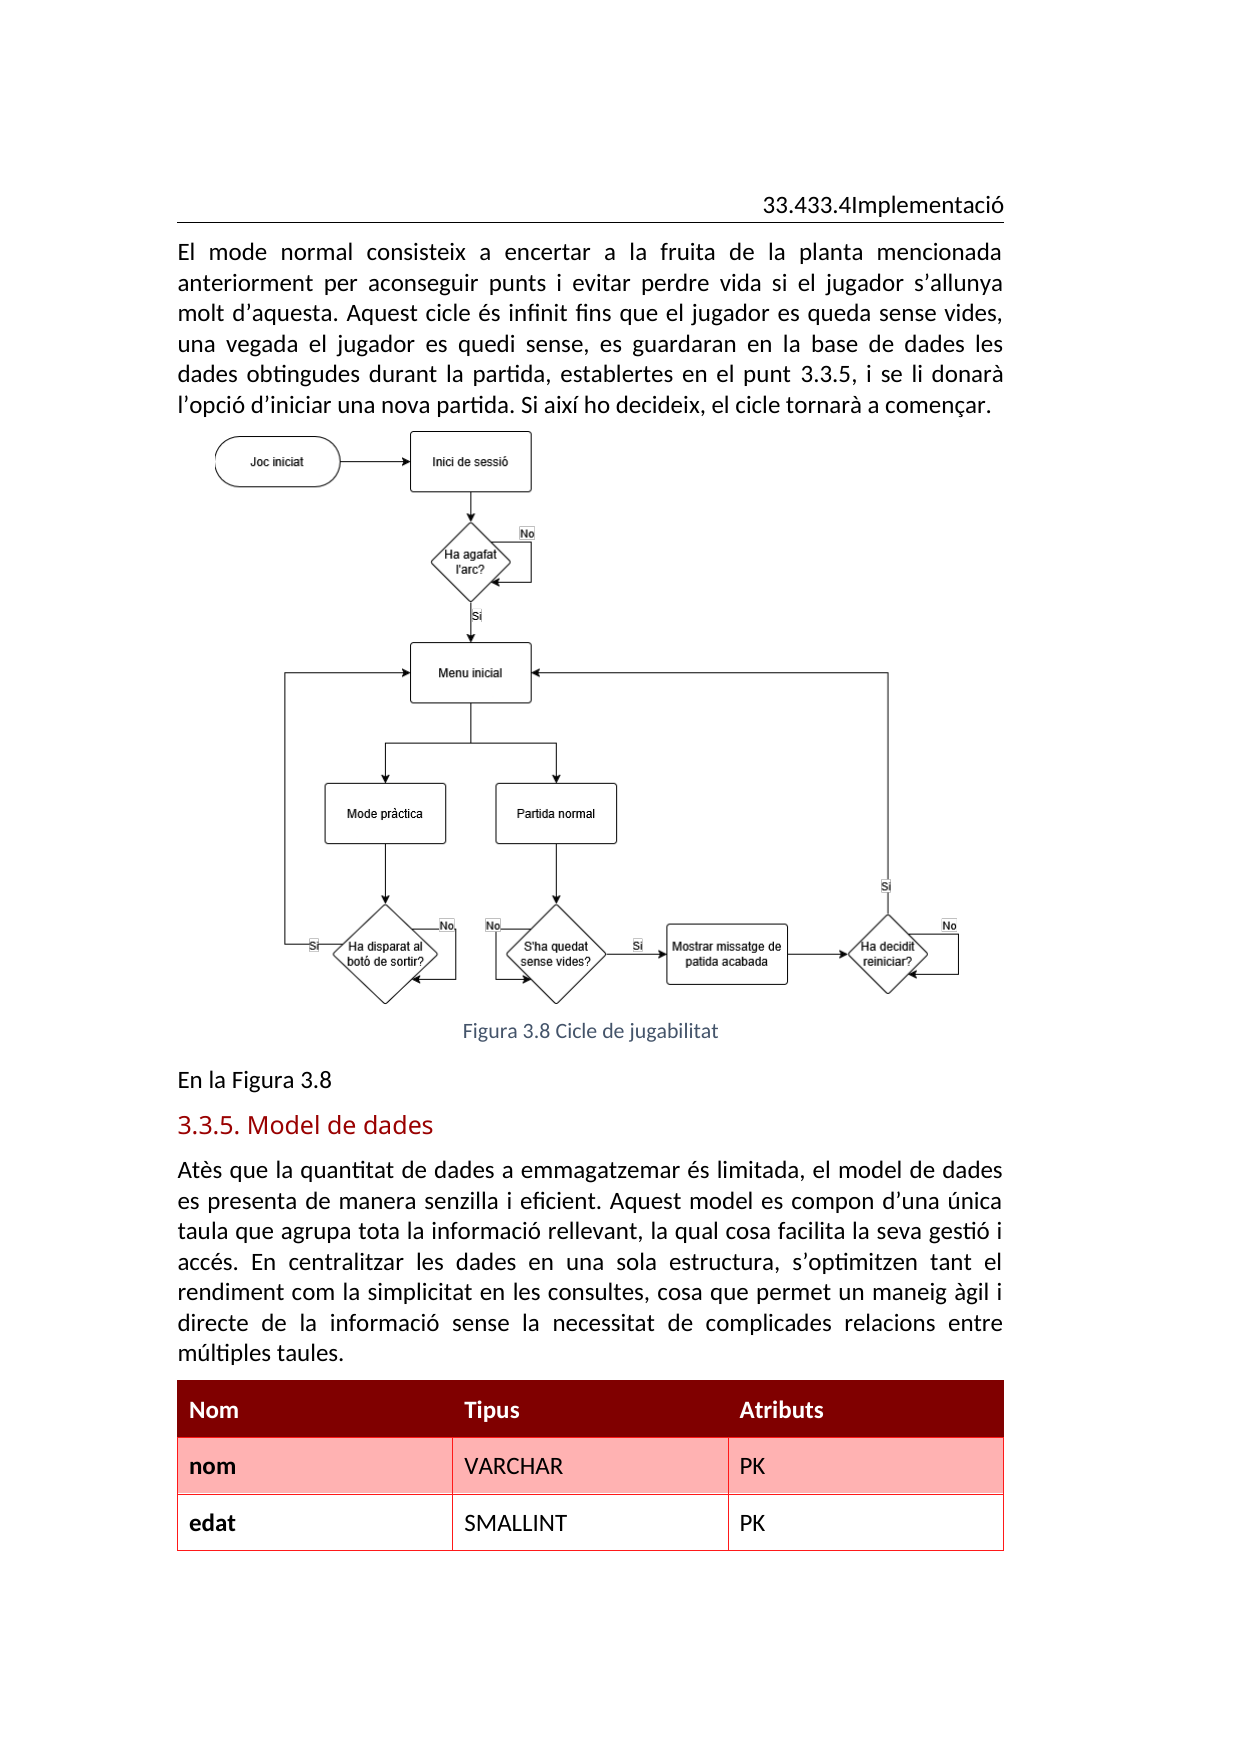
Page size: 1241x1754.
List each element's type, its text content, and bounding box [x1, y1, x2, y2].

text Atès que la quantitat de dades a emmagatzemar és limitada, el model de dades es presenta de manera senzilla i eficient. Aquest model es compon d’una única taula que agrupa tota la informació rellevant, la qual cosa facilita la seva gestió i accés. En centralitzar les dades en una sola estructura, s’optimitzen tant el rendiment com la simplicitat en les consultes, cosa que permet un maneig àgil i directe de la informació sense la necessitat de complicades relacions entre múltiples taules. [177, 1154, 1004, 1368]
subtitle Model de dades [177, 1108, 1004, 1142]
table_cell edat [178, 1495, 452, 1550]
table_cell SMALLINT [453, 1495, 728, 1550]
table_header Nom [178, 1381, 452, 1437]
table_header Tipus [453, 1381, 728, 1437]
picture [215, 431, 967, 1005]
table_cell PK [729, 1495, 1003, 1550]
table_cell PK [729, 1438, 1003, 1493]
table_header Atributs [729, 1381, 1003, 1437]
table_cell VARCHAR [453, 1438, 728, 1493]
text El mode normal consisteix a encertar a la fruita de la planta mencionada anteriorment per aconseguir punts i evitar perdre vida si el jugador s’allunya molt d’aquesta. Aquest cicle és infinit fins que el jugador es queda sense vides, una vegada el jugador es quedi sense, es guardaran en la base de dades les dades obtingudes durant la partida, establertes en el punt 3.3.5, i se li donarà l’opció d’iniciar una nova partida. Si així ho decideix, el cicle tornarà a començar. [177, 236, 1004, 419]
table_cell nom [178, 1438, 452, 1493]
